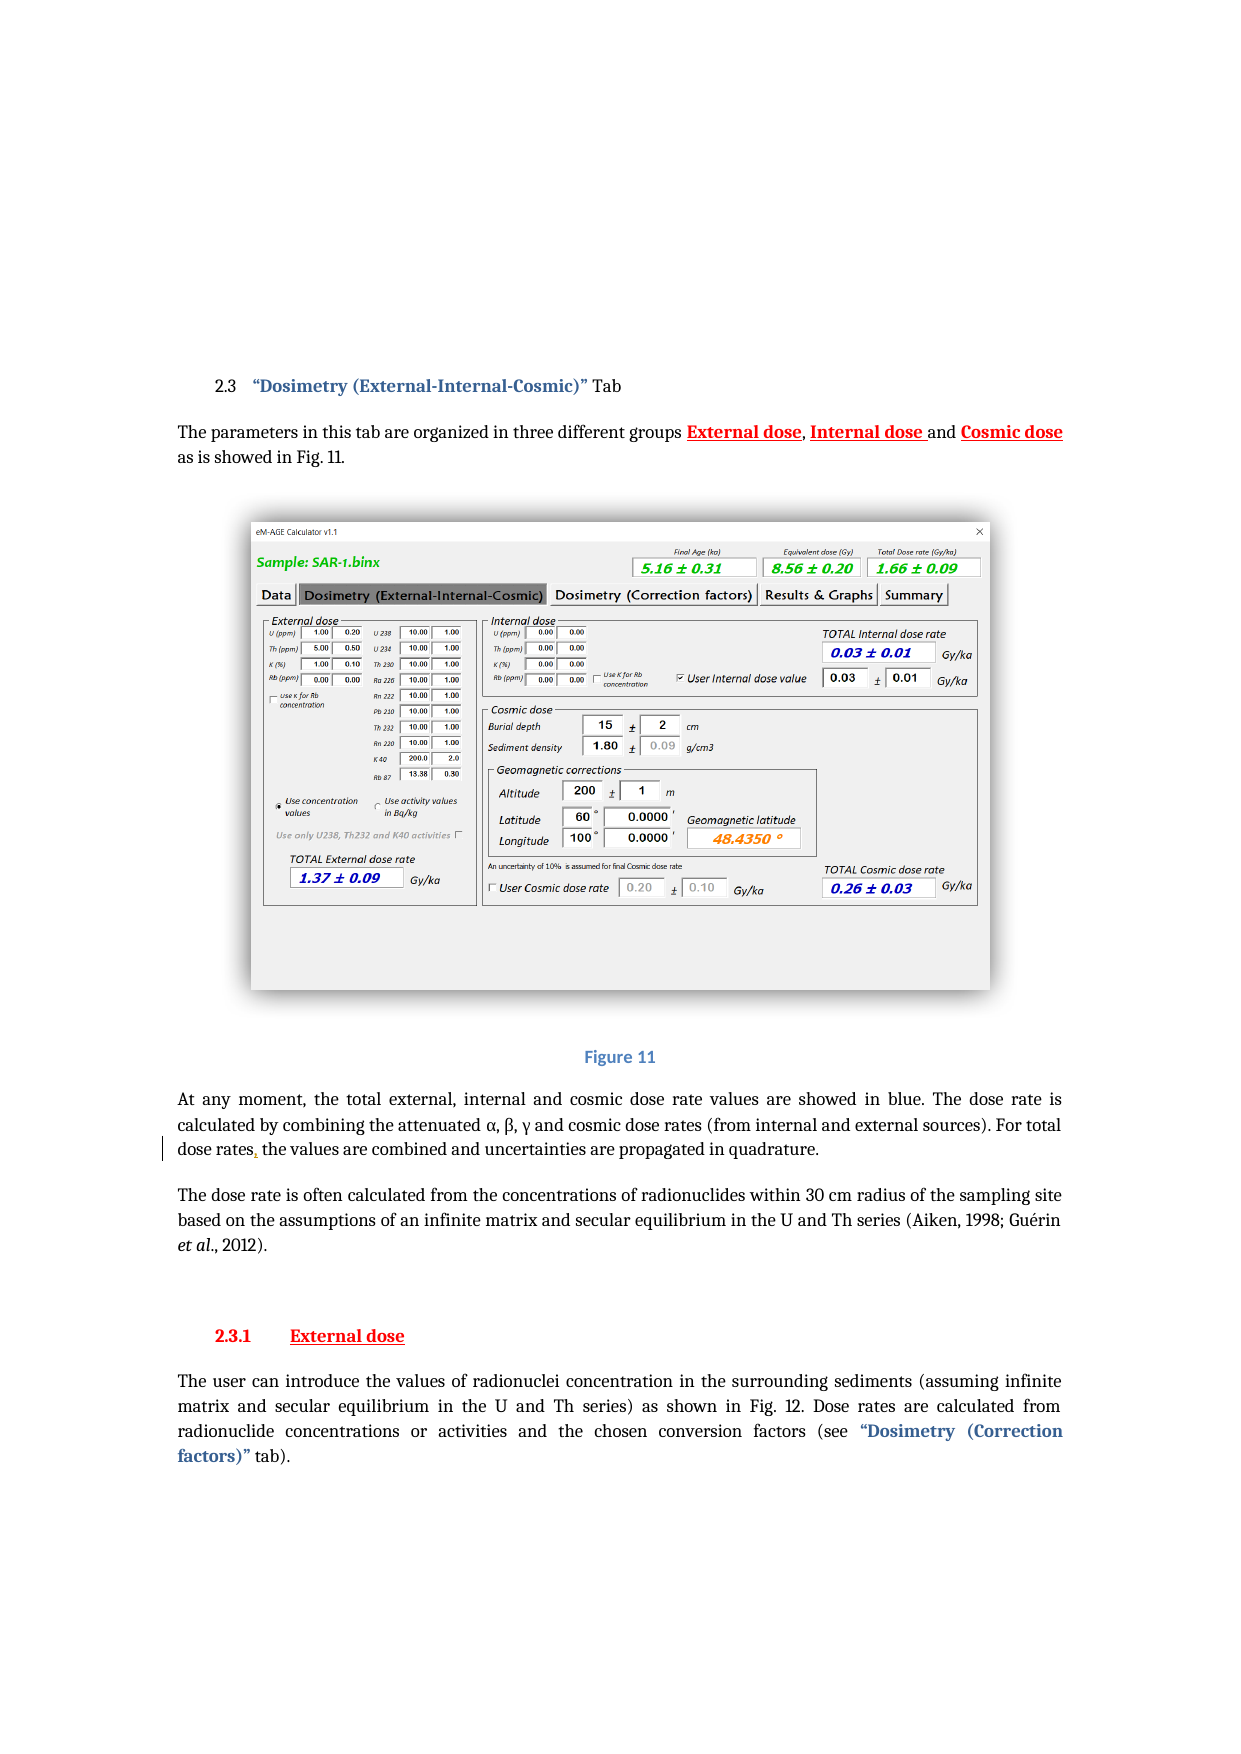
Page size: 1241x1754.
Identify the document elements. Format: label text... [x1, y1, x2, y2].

list “Dosimetry (External-Internal-Cosmic)” Tab [215, 376, 1063, 397]
text The user can introduce the values of radionuclei concentration in the surrounding sediments (assuming infinite matrix and secular equilibrium in the U and Th series) as shown in Fig. 12. Dose rates are calculated from radionuclide concentrations or activities and the chosen conversion factors (see “Dosimetry (Correction factors)” tab). [177, 1371, 1063, 1467]
text The dose rate is often calculated from the concentrations of radionuclides within 30 cm radius of the sampling site based on the assumptions of an infinite matrix and secular equilibrium in the U and Th series (Aiken, 1998; Guérin et al., 2012). [177, 1184, 1063, 1256]
text Figure 11 [177, 1045, 1063, 1068]
text At any moment, the total external, internal and cosmic dose rate values are showed in blue. The dose rate is calculated by combining the attenuated α, β, γ and cosmic dose rates (from internal and external sources). For total dose rates the values are combined and uncertainties are propagated in quadrature. [177, 1089, 1063, 1161]
text The parameters in this tab are organized in three different groups External dose, Internal dose and Cosmic dose as is showed in Fig. 11. [177, 421, 1063, 468]
list External dose [215, 1325, 1063, 1347]
picture [251, 522, 990, 990]
